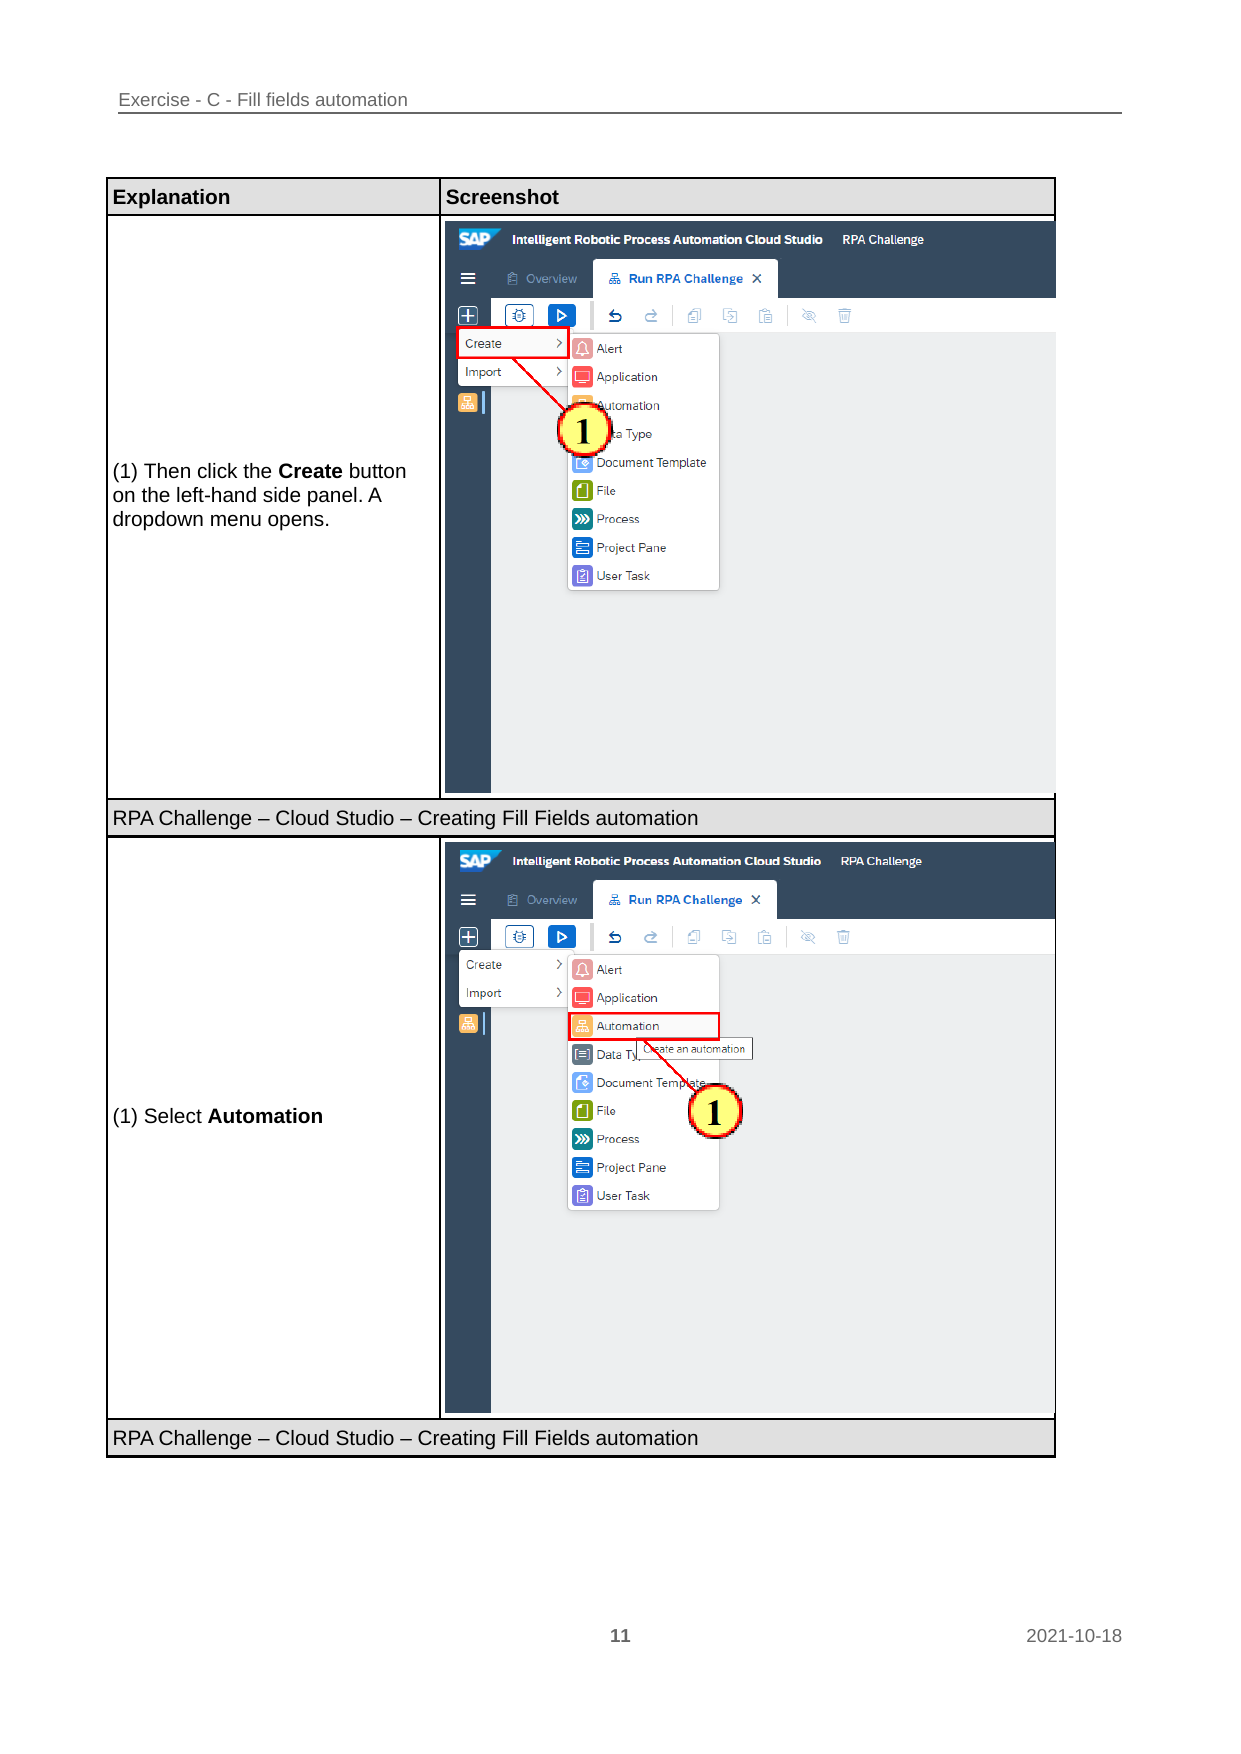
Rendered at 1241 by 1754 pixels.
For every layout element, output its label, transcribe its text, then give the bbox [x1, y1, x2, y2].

table_cell RPA Challenge – Cloud Studio – Creating Fill Fields automation [108, 800, 1054, 835]
table_header Screenshot [441, 179, 1054, 214]
table_header Explanation [108, 179, 439, 214]
picture [445, 842, 1055, 1413]
table_cell RPA Challenge – Cloud Studio – Creating Fill Fields automation [108, 1420, 1054, 1455]
picture [445, 221, 1056, 793]
table_cell [441, 838, 1054, 1418]
table_cell [441, 216, 1054, 798]
table_cell (1) Then click the Create button on the left-hand side panel. A dropdown menu opens. [108, 216, 439, 798]
table_cell (1) Select Automation [108, 838, 439, 1418]
